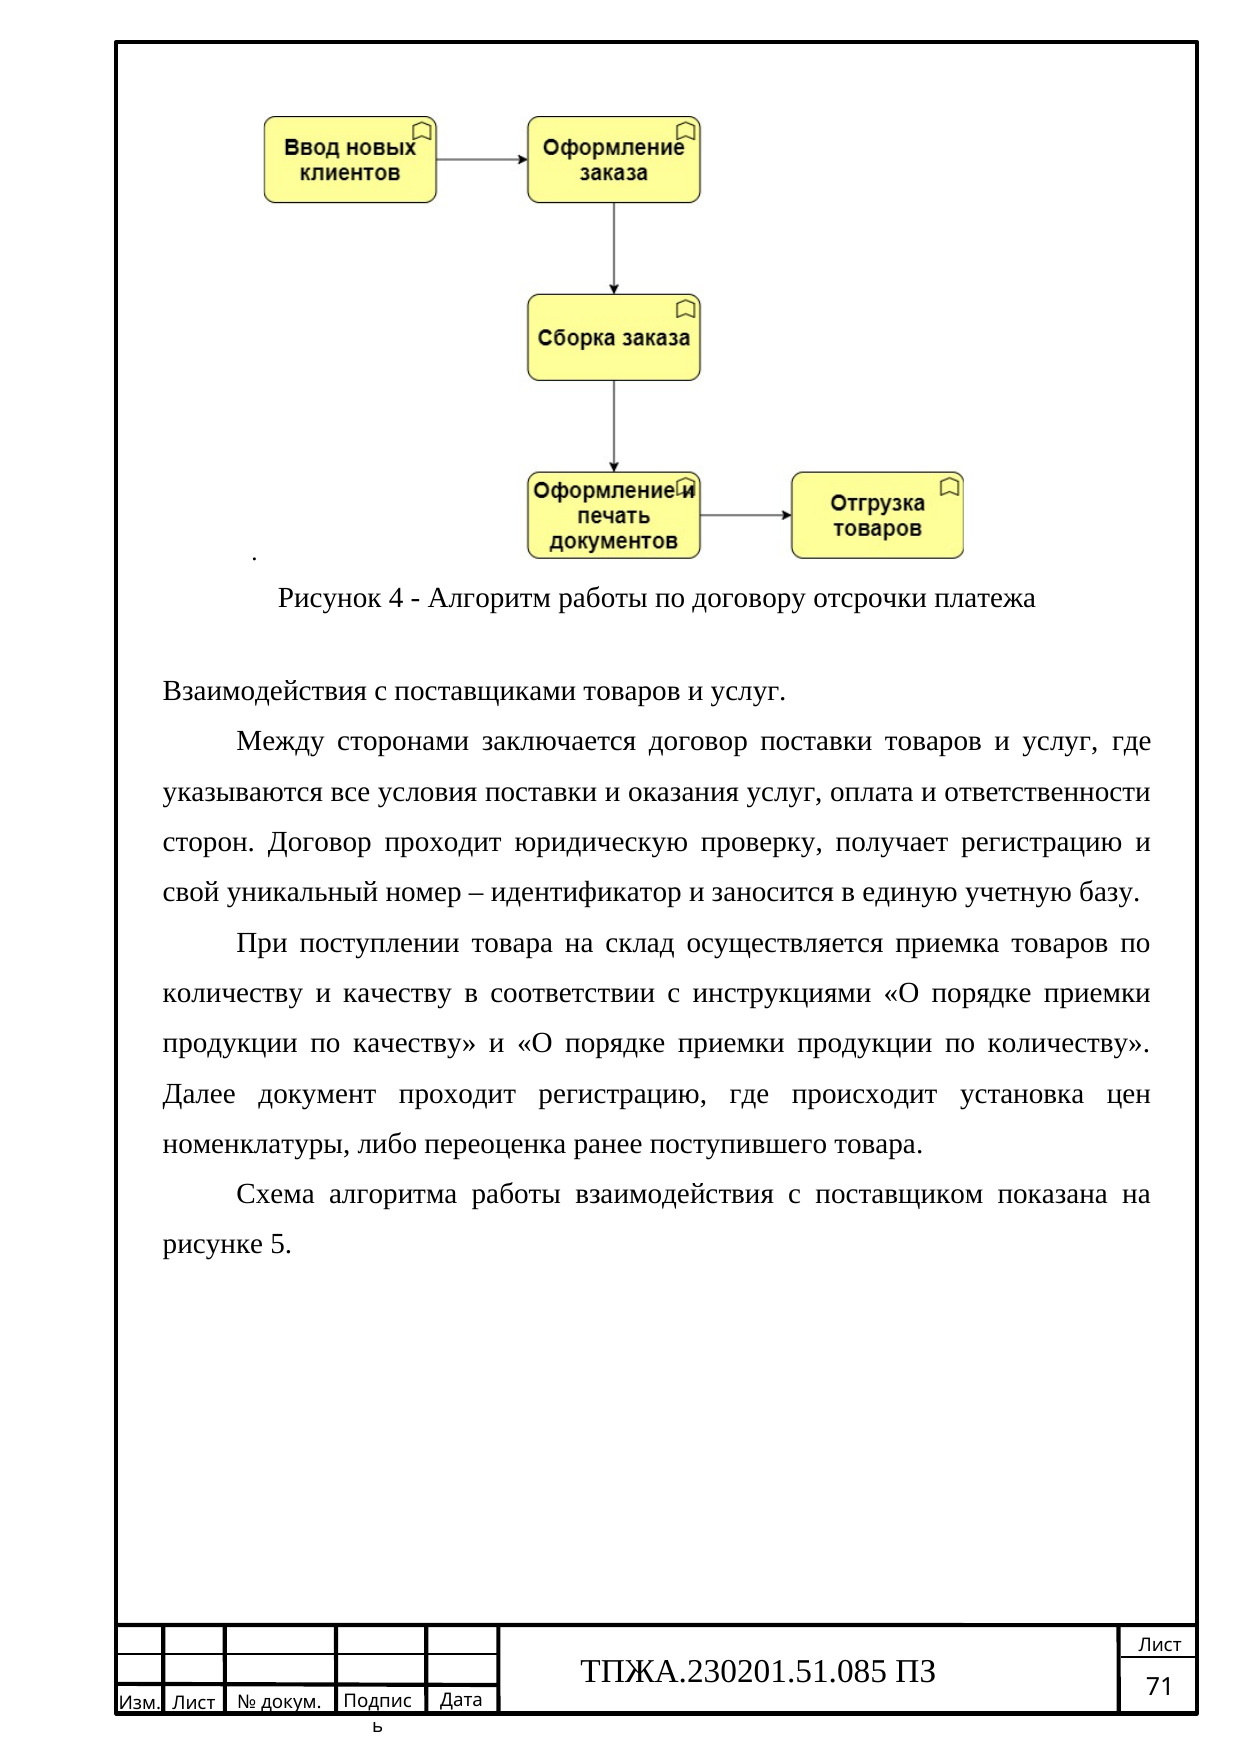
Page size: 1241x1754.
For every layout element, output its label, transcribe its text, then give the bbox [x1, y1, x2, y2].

text Взаимодействия с поставщиками товаров и услуг. [162, 673, 1152, 707]
picture [263, 116, 964, 560]
text При поступлении товара на склад осуществляется приемка товаров по количеству и качеству в соответствии с инструкциями «О порядке приемки продукции по качеству» и «О порядке приемки продукции по количеству». Далее документ проходит регистрацию, где происходит установка цен номенклатуры, либо переоценка ранее поступившего товара. [162, 925, 1152, 1159]
text Схема алгоритма работы взаимодействия с поставщиком показана на рисунке 5. [162, 1176, 1152, 1260]
text Между сторонами заключается договор поставки товаров и услуг, где указываются все условия поставки и оказания услуг, оплата и ответственности сторон. Договор проходит юридическую проверку, получает регистрацию и свой уникальный номер – идентификатор и заносится в единую учетную базу. [162, 723, 1152, 908]
text Рисунок 4 - Алгоритм работы по договору отсрочки платежа [162, 580, 1152, 613]
